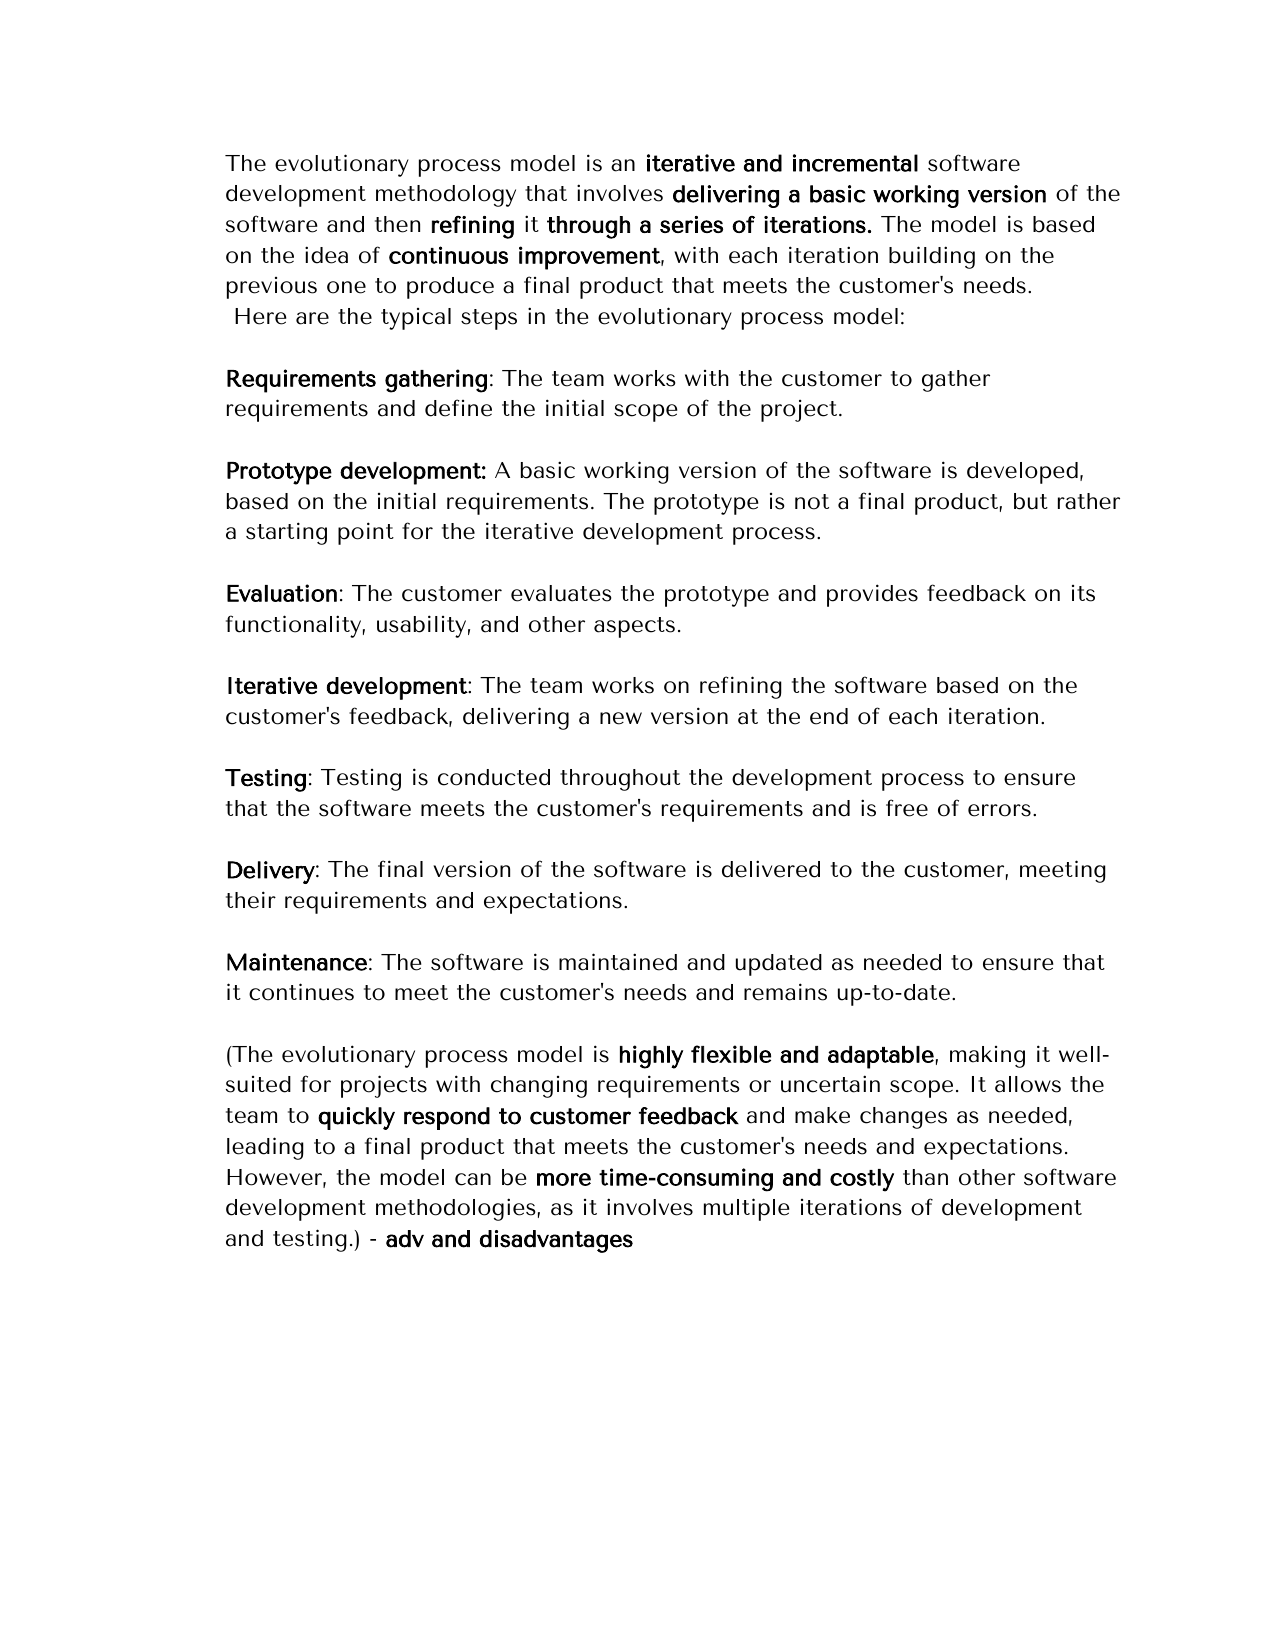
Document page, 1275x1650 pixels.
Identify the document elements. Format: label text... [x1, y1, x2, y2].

text Requirements gathering: The team works with the customer to gather requirements and define the initial scope of the project. [225, 365, 1125, 423]
text (The evolutionary process model is highly flexible and adaptable, making it well-suited for projects with changing requirements or uncertain scope. It allows the team to quickly respond to customer feedback and make changes as needed, leading to a final product that meets the customer's needs and expectations. However, the model can be more time-consuming and costly than other software development methodologies, as it involves multiple iterations of development and testing.) - adv and disadvantages [225, 1041, 1125, 1252]
text The evolutionary process model is an iterative and incremental software development methodology that involves delivering a basic working version of the software and then refining it through a series of iterations. The model is based on the idea of continuous improvement, with each iteration building on the previous one to produce a final product that meets the customer's needs. [225, 150, 1125, 300]
text Evaluation: The customer evaluates the prototype and provides feedback on its functionality, usability, and other aspects. [225, 580, 1125, 638]
text Delivery: The final version of the software is delivered to the customer, meeting their requirements and expectations. [225, 857, 1125, 914]
text Iterative development: The team works on refining the software based on the customer's feedback, delivering a new version at the end of each iteration. [225, 672, 1125, 730]
text Testing: Testing is conducted throughout the development process to ensure that the software meets the customer's requirements and is free of errors. [225, 764, 1125, 822]
text Here are the typical steps in the evolutionary process model: [225, 304, 1125, 330]
text Maintenance: The software is maintained and updated as needed to ensure that it continues to meet the customer's needs and remains up-to-date. [225, 949, 1125, 1006]
text Prototype development: A basic working version of the software is developed, based on the initial requirements. The prototype is not a final product, but rather a starting point for the iterative development process. [225, 457, 1125, 546]
